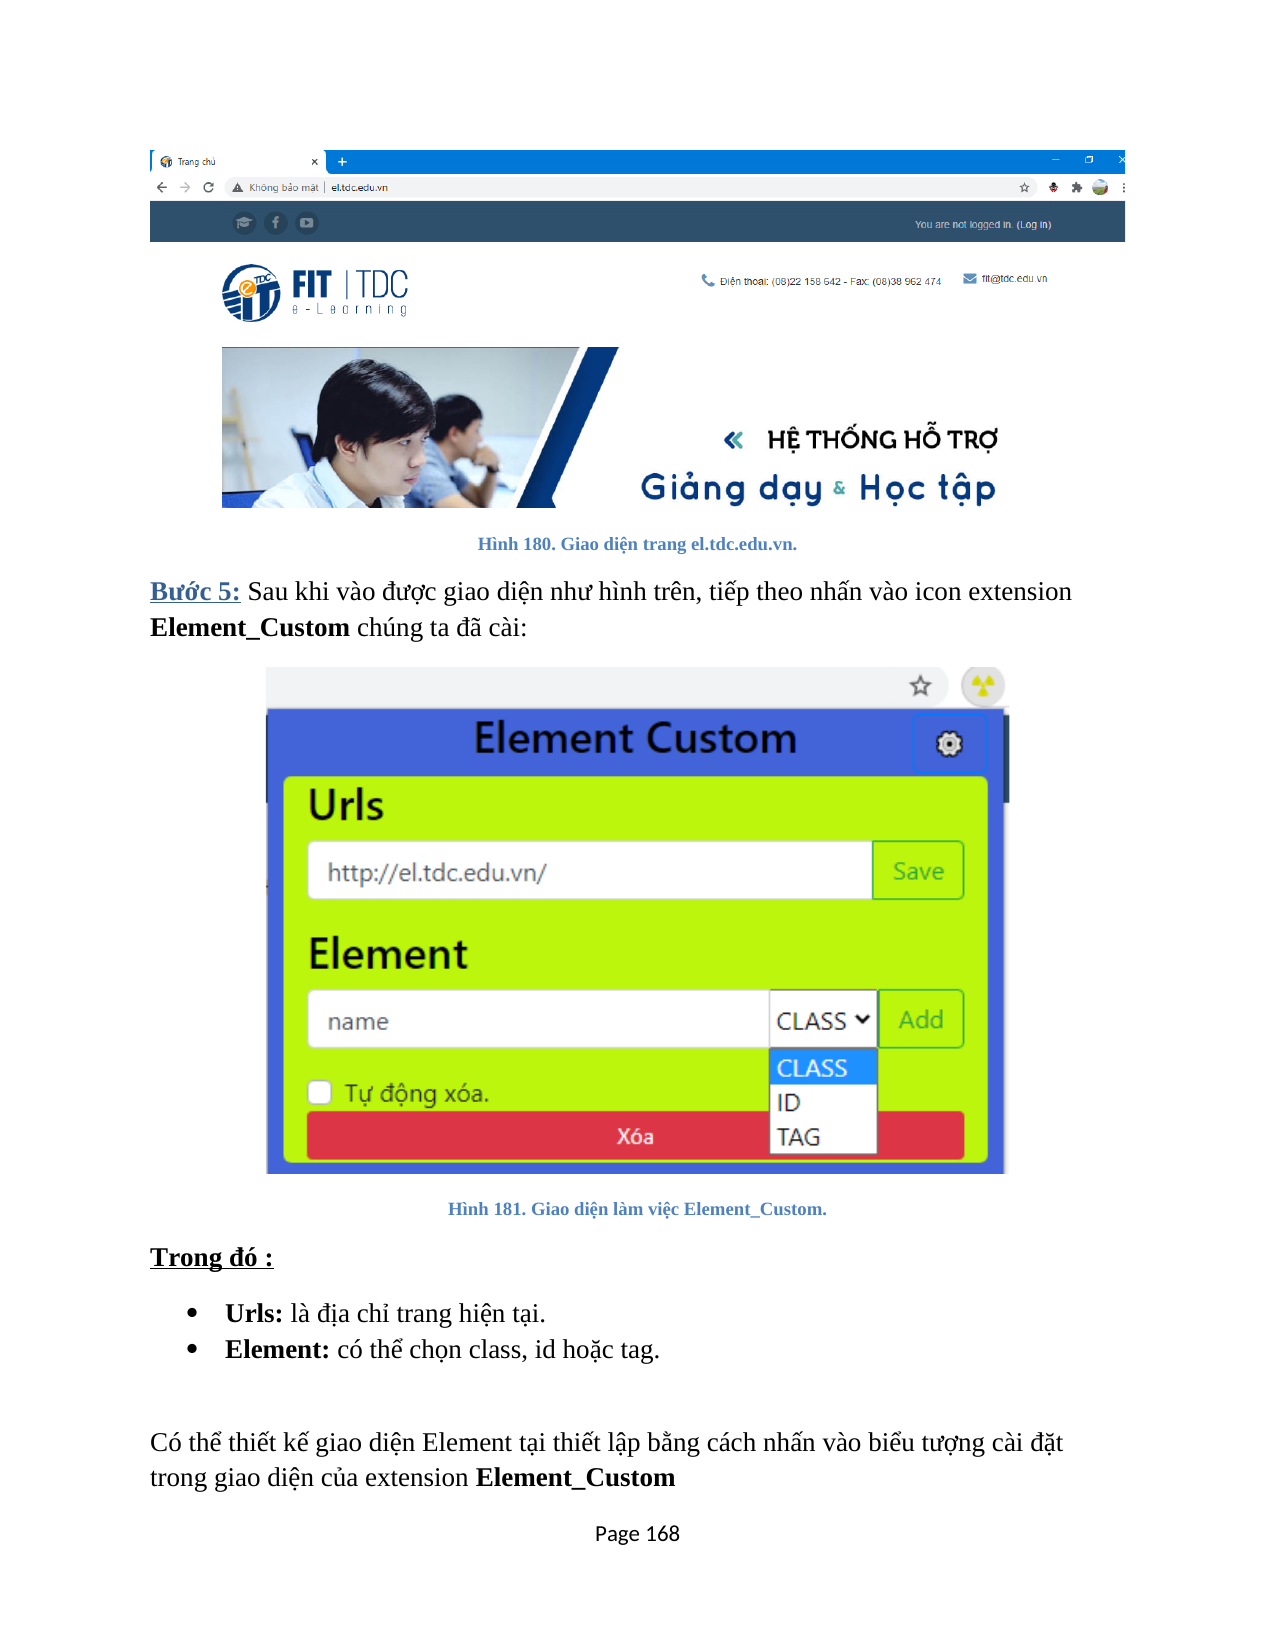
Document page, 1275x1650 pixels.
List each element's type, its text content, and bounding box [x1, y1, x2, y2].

text Hình 181. Giao diện làm việc Element_Custom. [150, 1198, 1125, 1220]
list Urls: là địa chỉ trang hiện tại. [187, 1297, 1125, 1328]
text Có thể thiết kế giao diện Element tại thiết lập bằng cách nhấn vào biểu tượng cài đặt trong giao diện của extension Element_Custom [150, 1426, 1125, 1493]
picture [150, 150, 1125, 508]
picture [265, 667, 1010, 1174]
text Bước 5: Sau khi vào được giao diện như hình trên, tiếp theo nhấn vào icon extension Element_Custom chúng ta đã cài: [150, 575, 1125, 642]
text Hình 180. Giao diện trang el.tdc.edu.vn. [150, 532, 1125, 554]
text Trong đó : [150, 1241, 1125, 1272]
list Element: có thể chọn class, id hoặc tag. [187, 1333, 1125, 1364]
